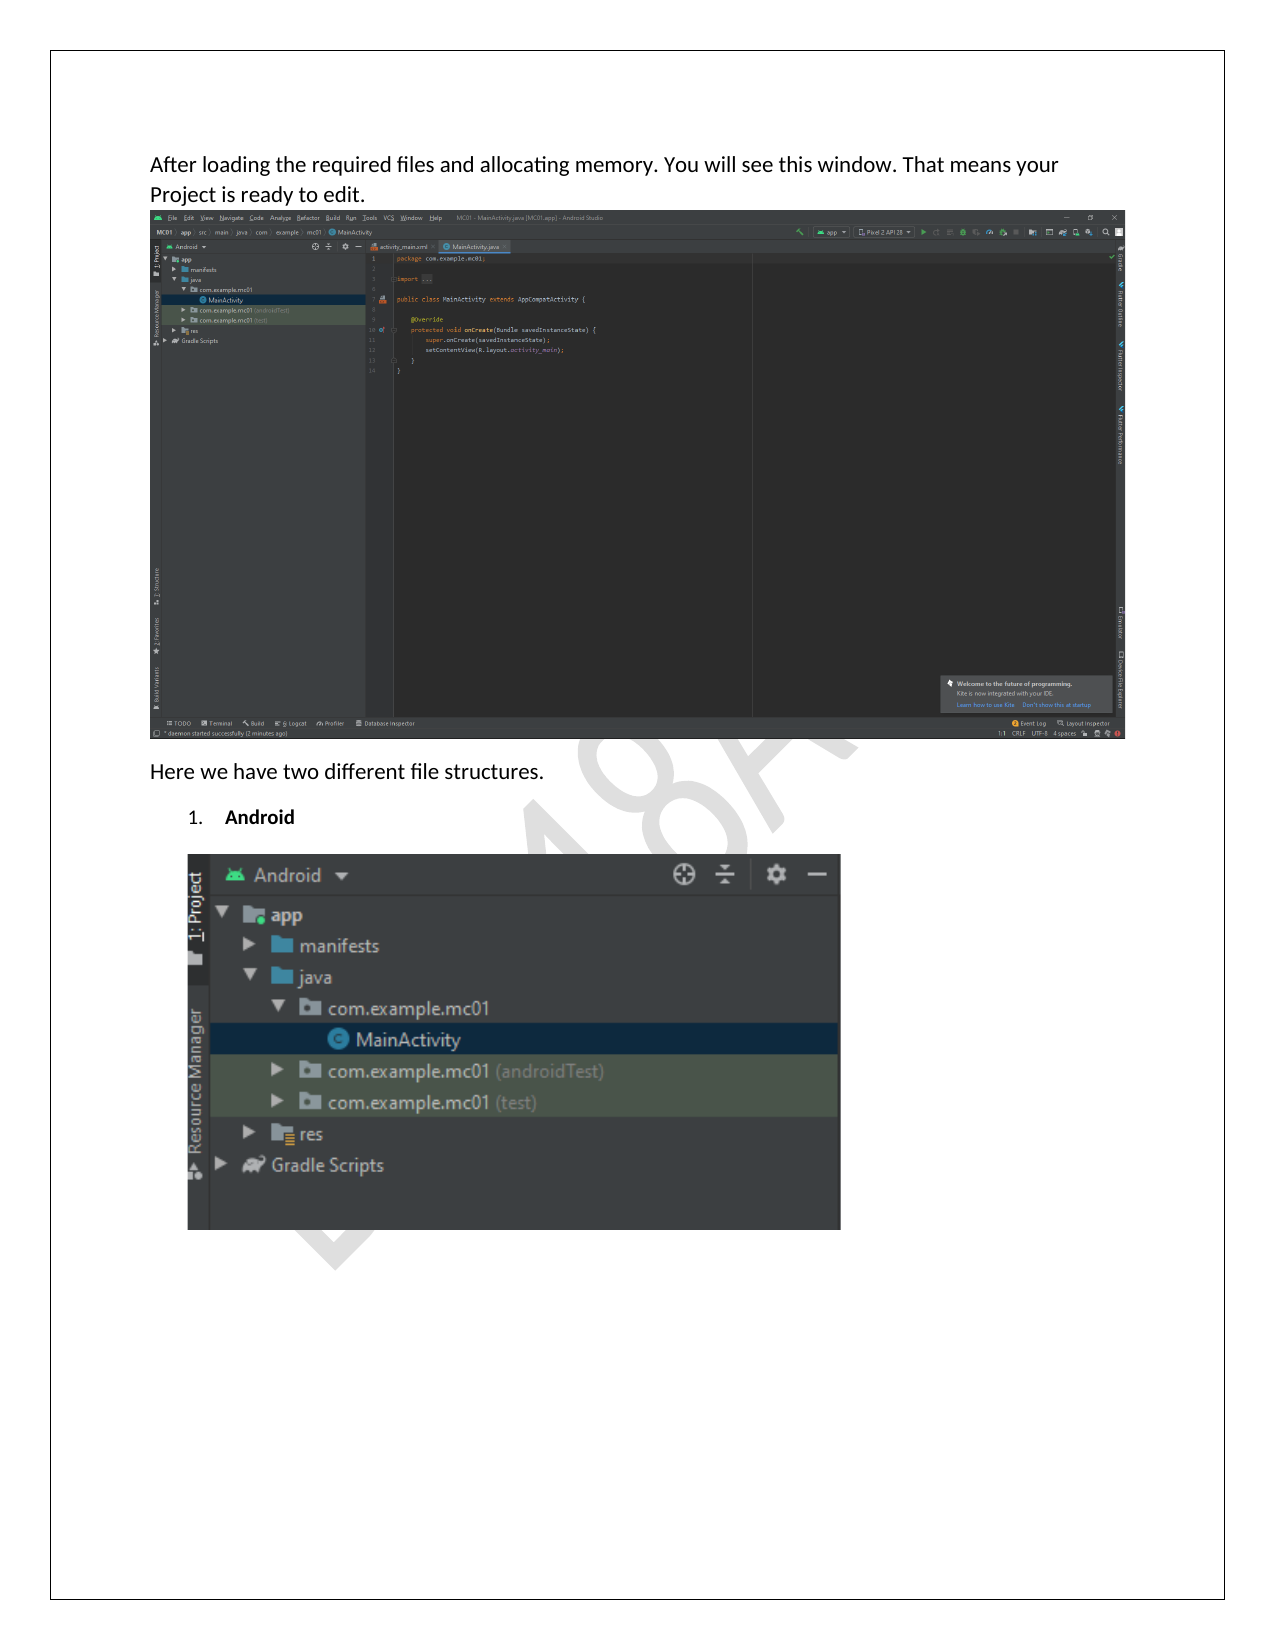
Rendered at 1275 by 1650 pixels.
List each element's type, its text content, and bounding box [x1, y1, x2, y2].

text Here we have two different file structures. [150, 757, 1125, 785]
text After loading the required files and allocating memory. You will see this window. That means your Project is ready to edit. [150, 150, 1125, 210]
picture [150, 210, 1125, 739]
picture [187, 854, 841, 1230]
list Android [187, 804, 1125, 830]
